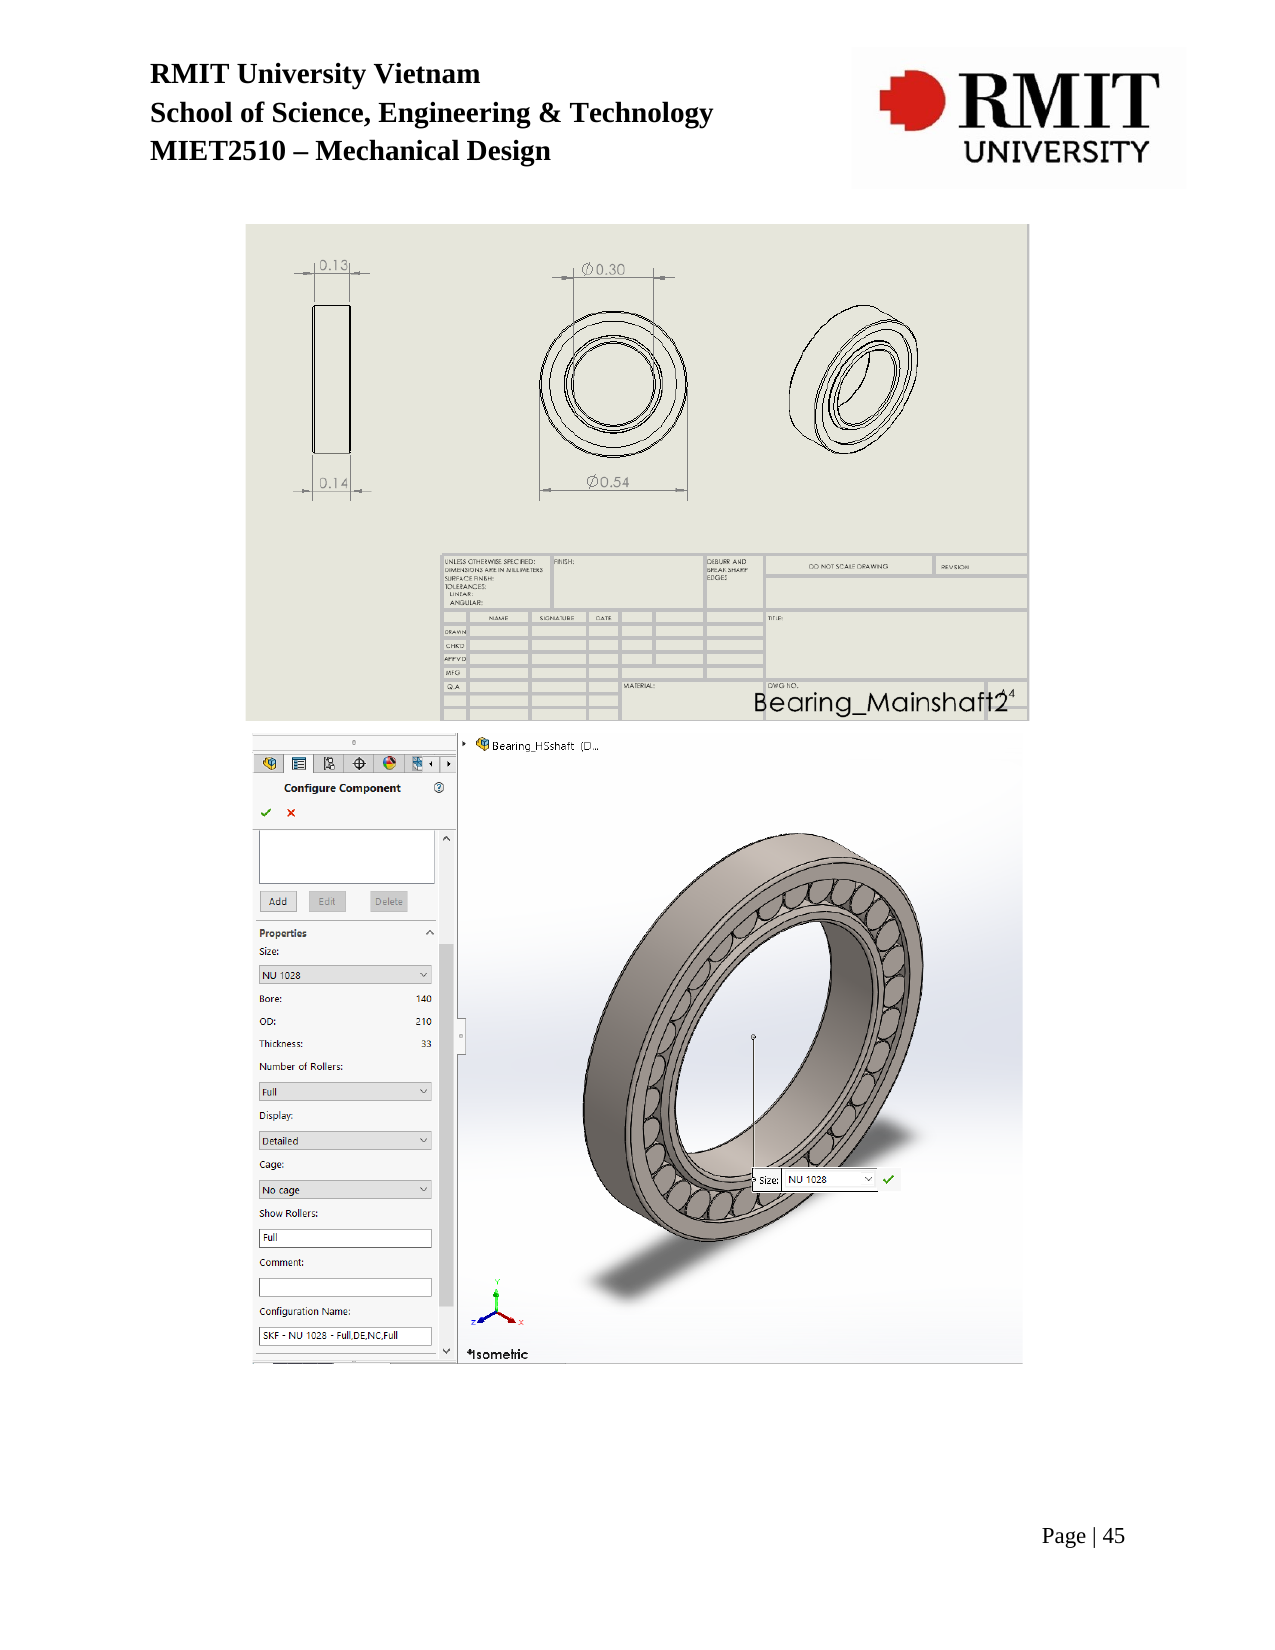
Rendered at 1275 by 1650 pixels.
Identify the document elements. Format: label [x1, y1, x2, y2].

picture [245, 224, 1030, 721]
picture [252, 733, 1023, 1364]
picture [851, 47, 1187, 189]
